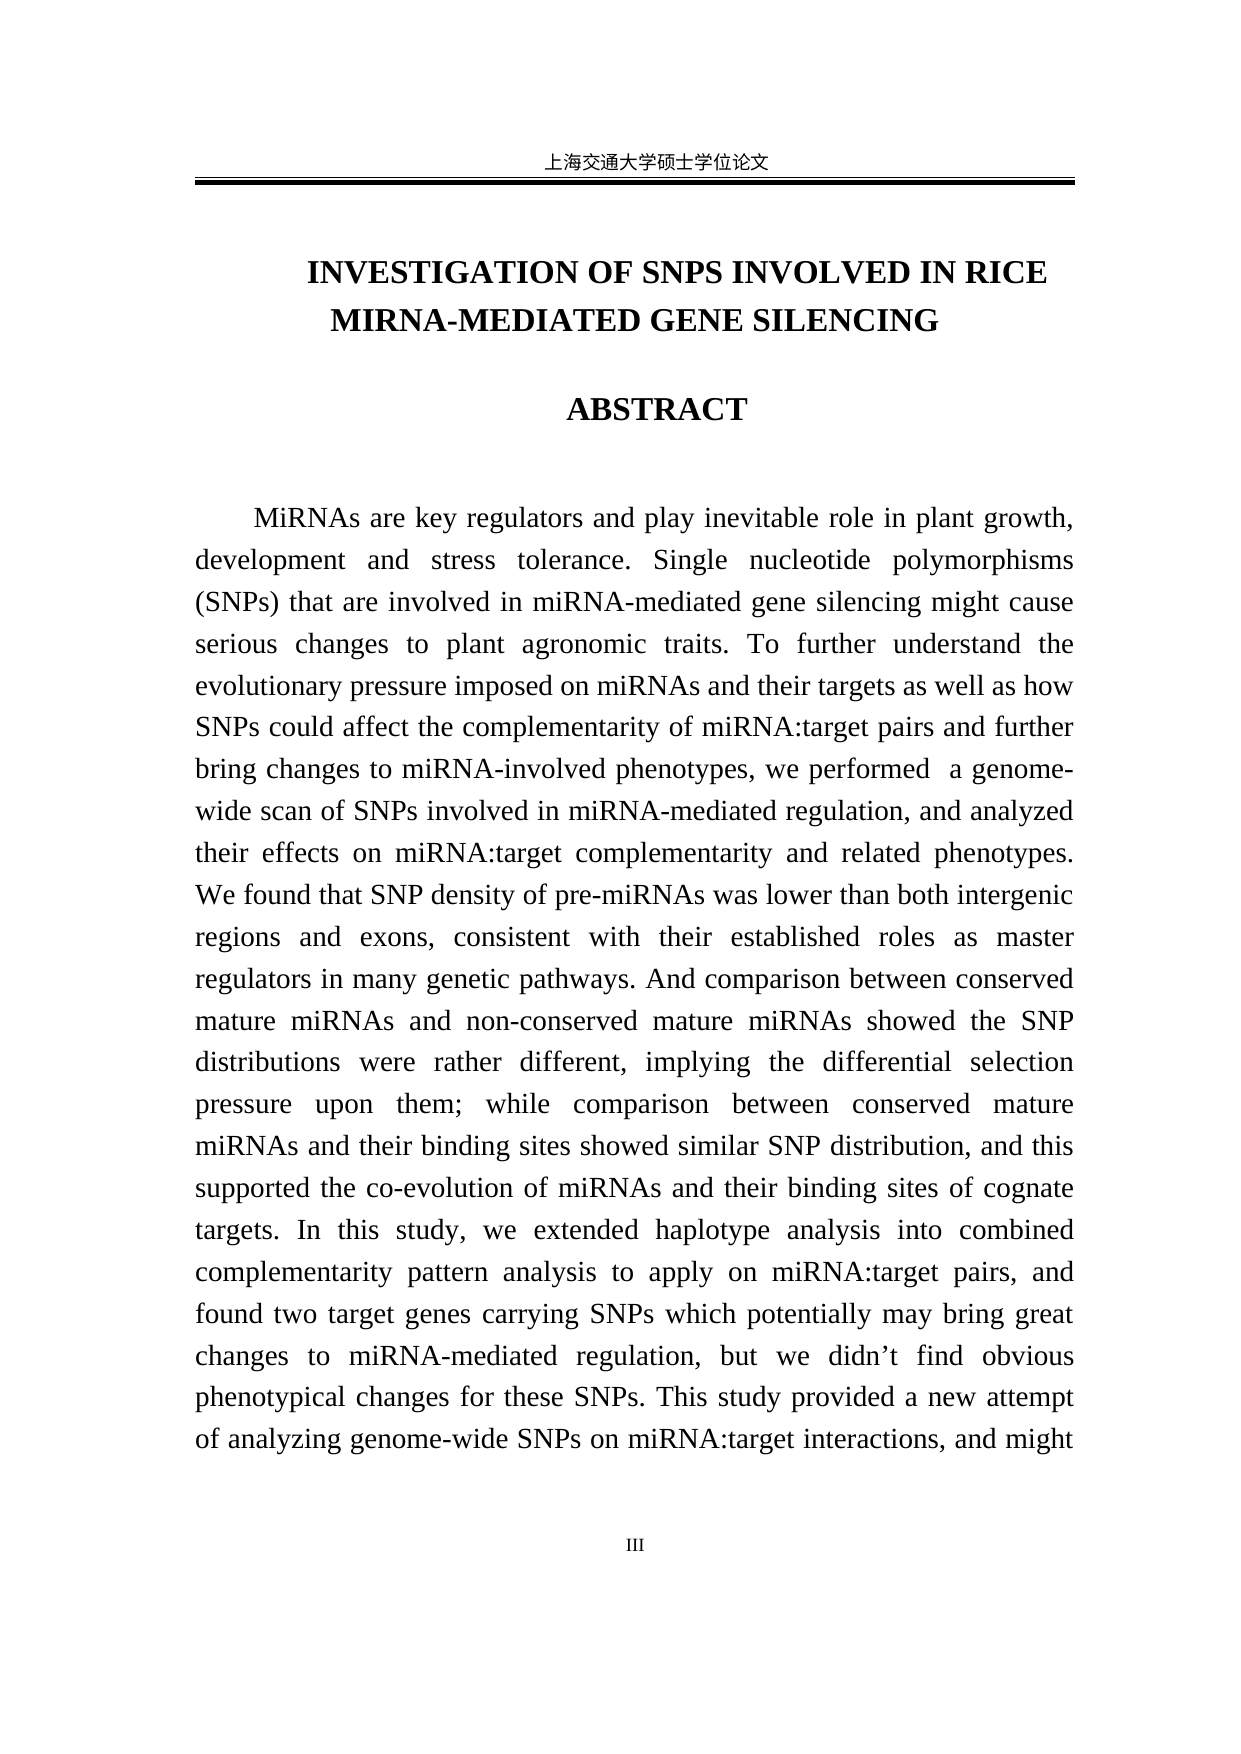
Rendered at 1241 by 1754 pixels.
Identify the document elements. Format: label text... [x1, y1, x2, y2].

text INVESTIGATION OF SNPS INVOLVED IN RICE MIRNA-MEDIATED GENE SILENCING [195, 252, 1075, 338]
text ABSTRACT [195, 389, 1075, 428]
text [195, 500, 1075, 1455]
